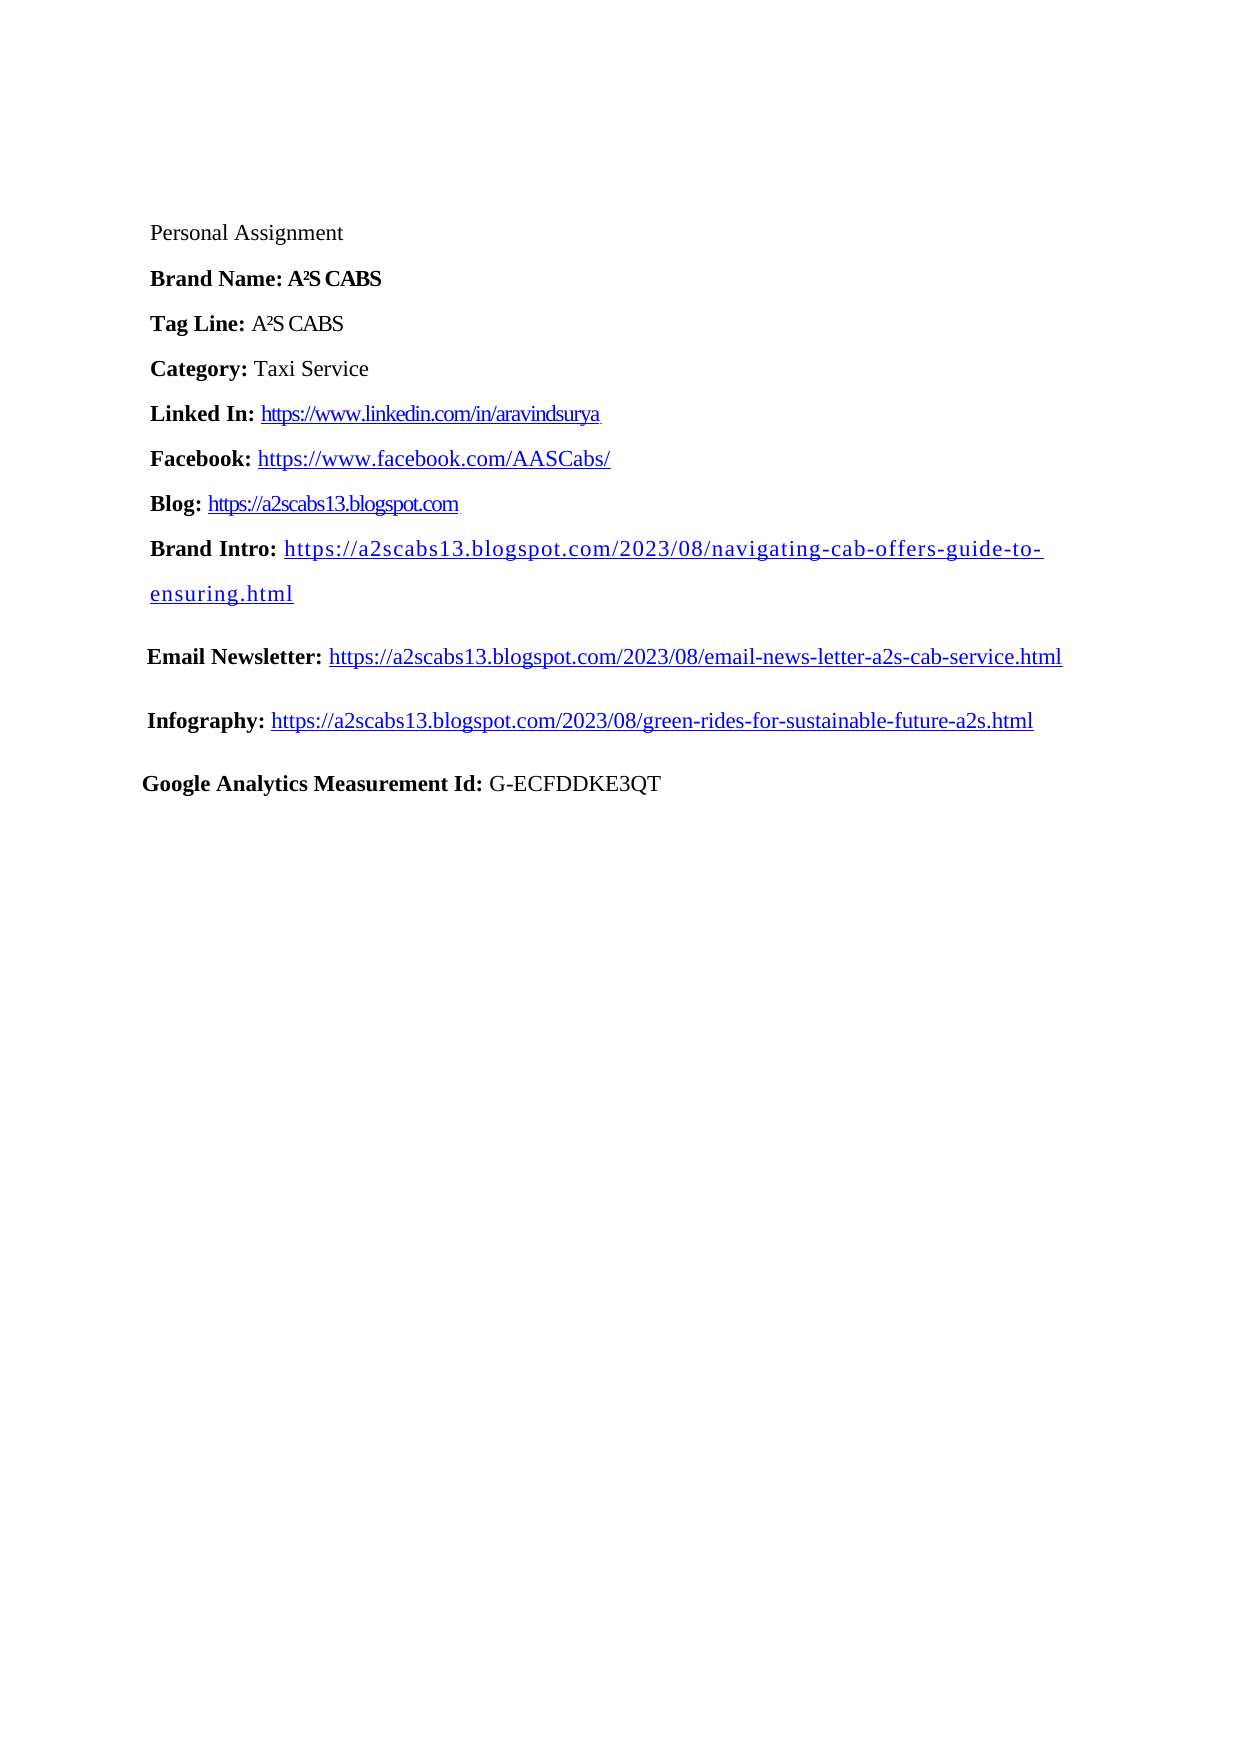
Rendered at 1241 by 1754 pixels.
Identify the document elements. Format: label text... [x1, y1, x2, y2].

text Category: Taxi Service [150, 355, 1176, 381]
text Facebook: https://www.facebook.com/AASCabs/ [150, 445, 1176, 471]
text Tag Line: A²S CABS [150, 310, 1176, 336]
text Email Newsletter: https://a2scabs13.blogspot.com/2023/08/email-news-letter-a2s-cab-service.html [67, 643, 1130, 669]
text Brand Name: A²S CABS [150, 265, 1176, 291]
text Linked In: https://www.linkedin.com/in/aravindsurya [150, 400, 1176, 426]
text Brand Intro: https://a2scabs13.blogspot.com/2023/08/navigating-cab-offers-guide-to-ensuring.html [150, 535, 1130, 606]
text Google Analytics Measurement Id: G-ECFDDKE3QT [67, 770, 1130, 796]
text Infography: https://a2scabs13.blogspot.com/2023/08/green-rides-for-sustainable-future-a2s.html [67, 707, 1130, 733]
text Personal Assignment [150, 219, 1176, 246]
text Blog: https://a2scabs13.blogspot.com [150, 490, 1176, 516]
